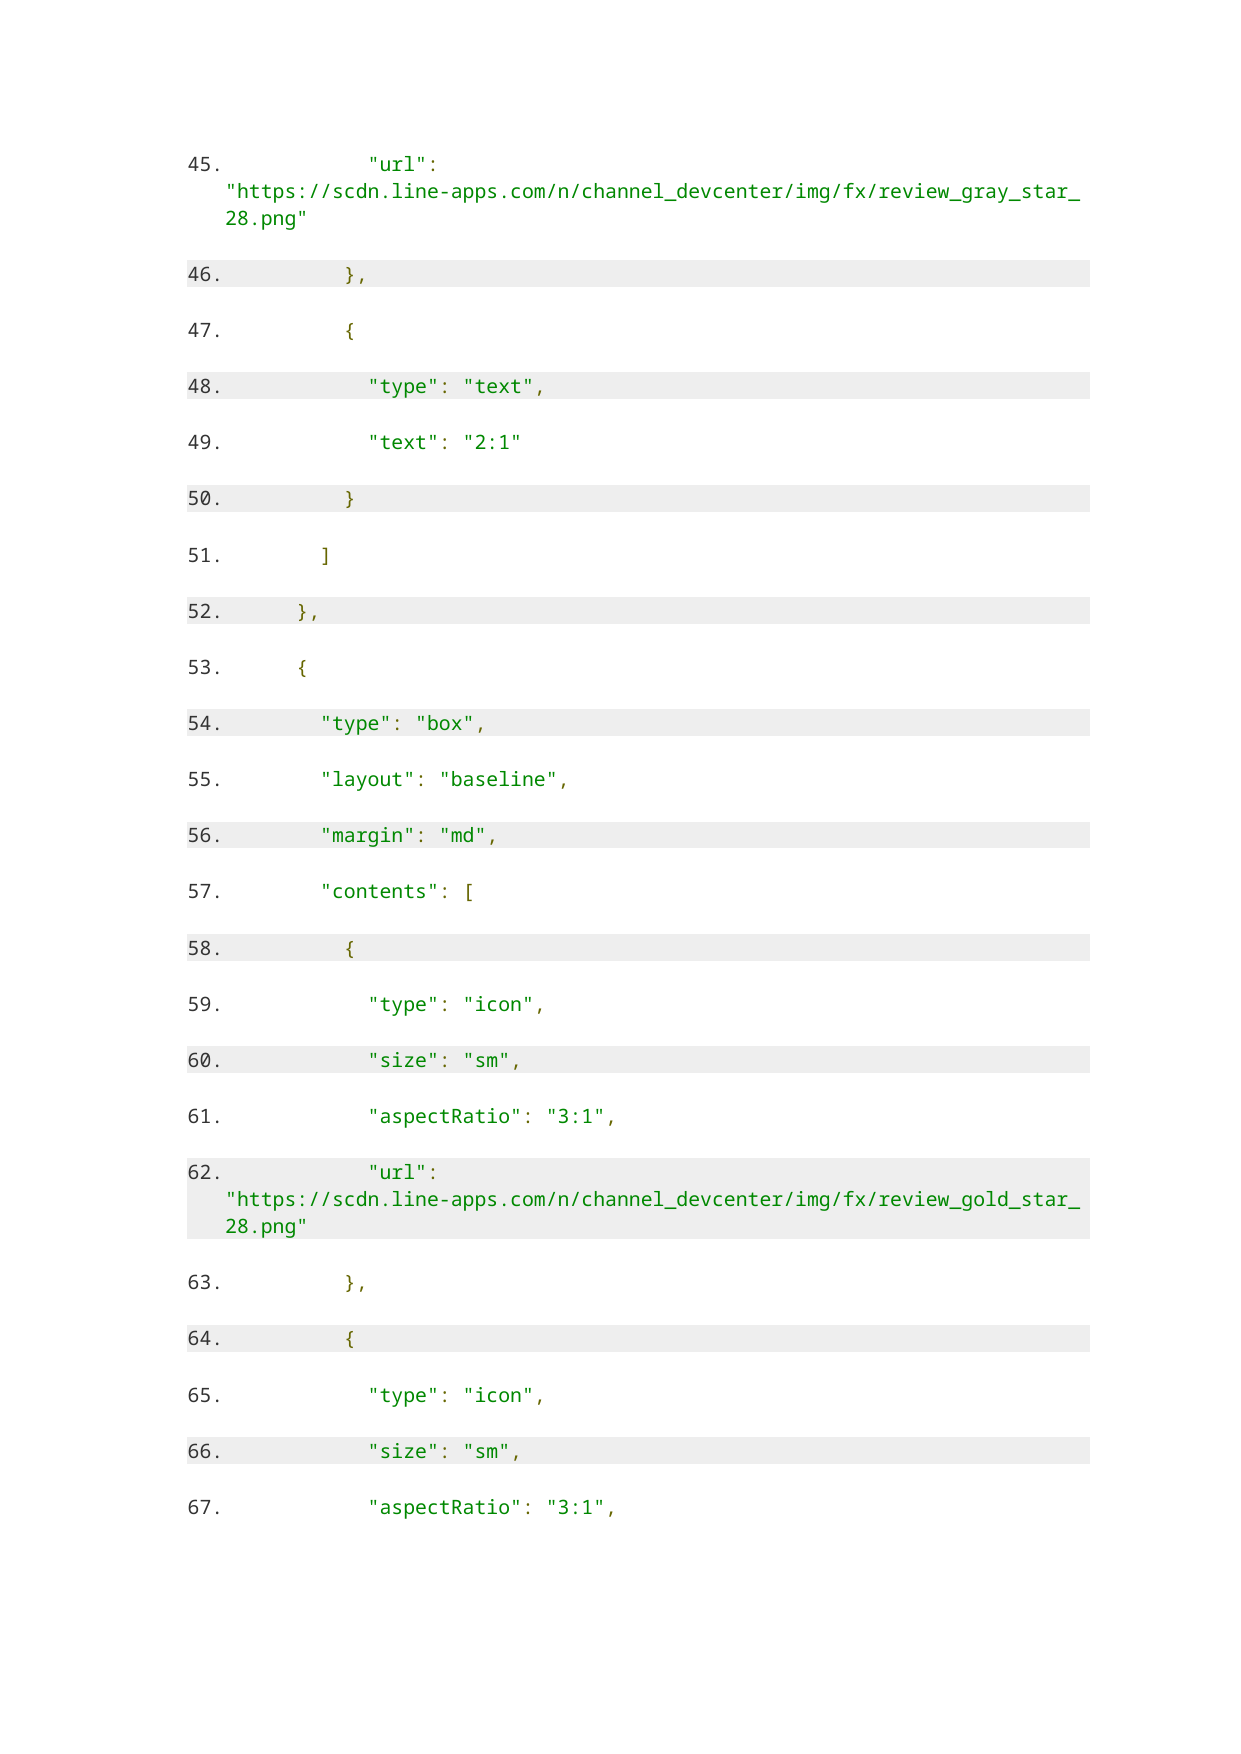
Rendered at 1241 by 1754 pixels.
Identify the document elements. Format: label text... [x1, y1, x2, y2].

list "size": "sm", [187, 1046, 1090, 1073]
list { [187, 653, 1090, 680]
list "type": "icon", [187, 1381, 1090, 1408]
list "url": "https://scdn.line-apps.com/n/channel_devcenter/img/fx/review_gray_star_28.png" [187, 150, 1090, 231]
list { [187, 1325, 1090, 1352]
list }, [187, 1268, 1090, 1296]
list } [187, 485, 1090, 512]
list "margin": "md", [187, 822, 1090, 848]
list "size": "sm", [187, 1437, 1090, 1464]
list "type": "icon", [187, 990, 1090, 1017]
list }, [187, 260, 1090, 287]
list }, [187, 597, 1090, 624]
list "layout": "baseline", [187, 765, 1090, 792]
list "url": "https://scdn.line-apps.com/n/channel_devcenter/img/fx/review_gold_star_28.png" [187, 1158, 1090, 1239]
list "aspectRatio": "3:1", [187, 1102, 1090, 1129]
list ] [187, 541, 1090, 568]
list { [187, 934, 1090, 961]
list "text": "2:1" [187, 428, 1090, 456]
list "type": "box", [187, 709, 1090, 736]
list "aspectRatio": "3:1", [187, 1493, 1090, 1520]
list { [187, 316, 1090, 343]
list "contents": [ [187, 878, 1090, 905]
list "type": "text", [187, 372, 1090, 399]
